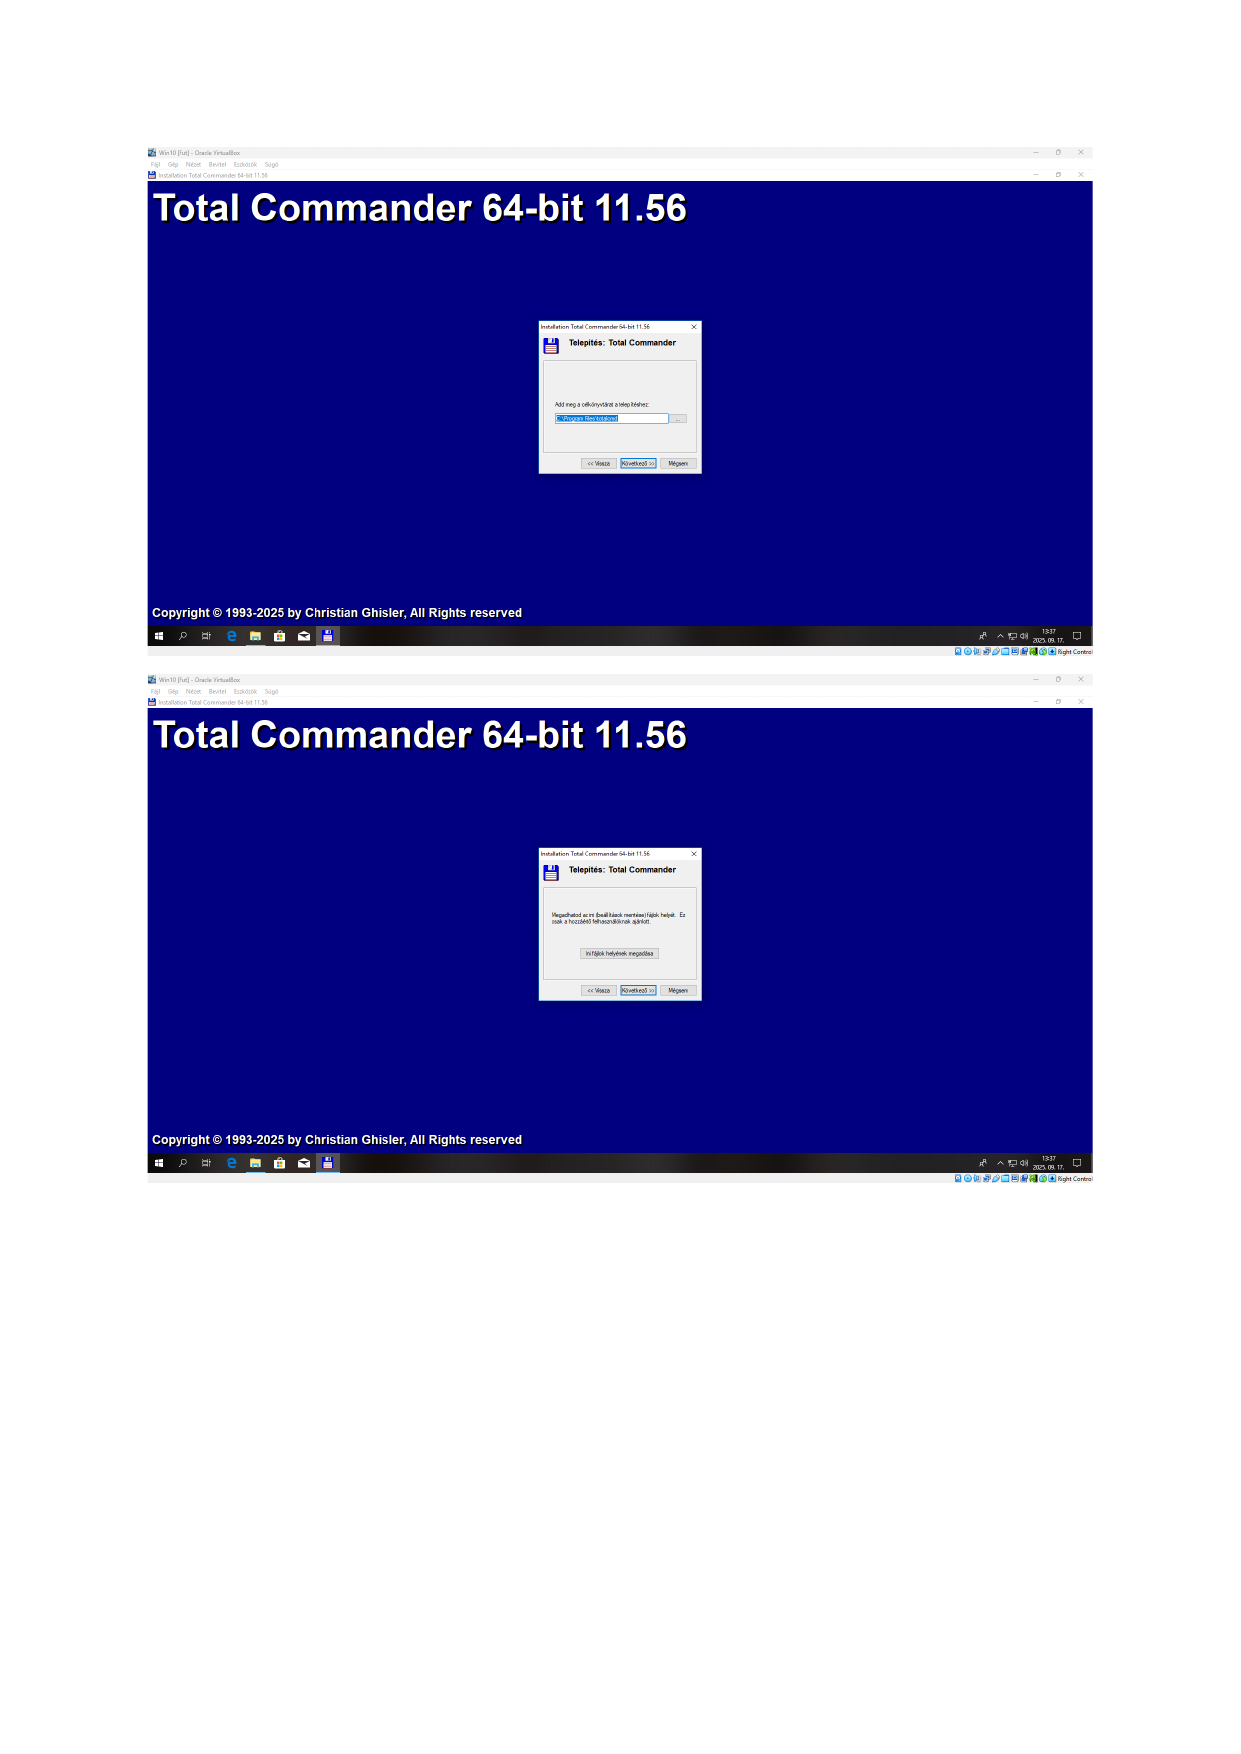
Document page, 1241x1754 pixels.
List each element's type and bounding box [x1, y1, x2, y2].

picture [147, 147, 1093, 656]
picture [147, 674, 1093, 1183]
